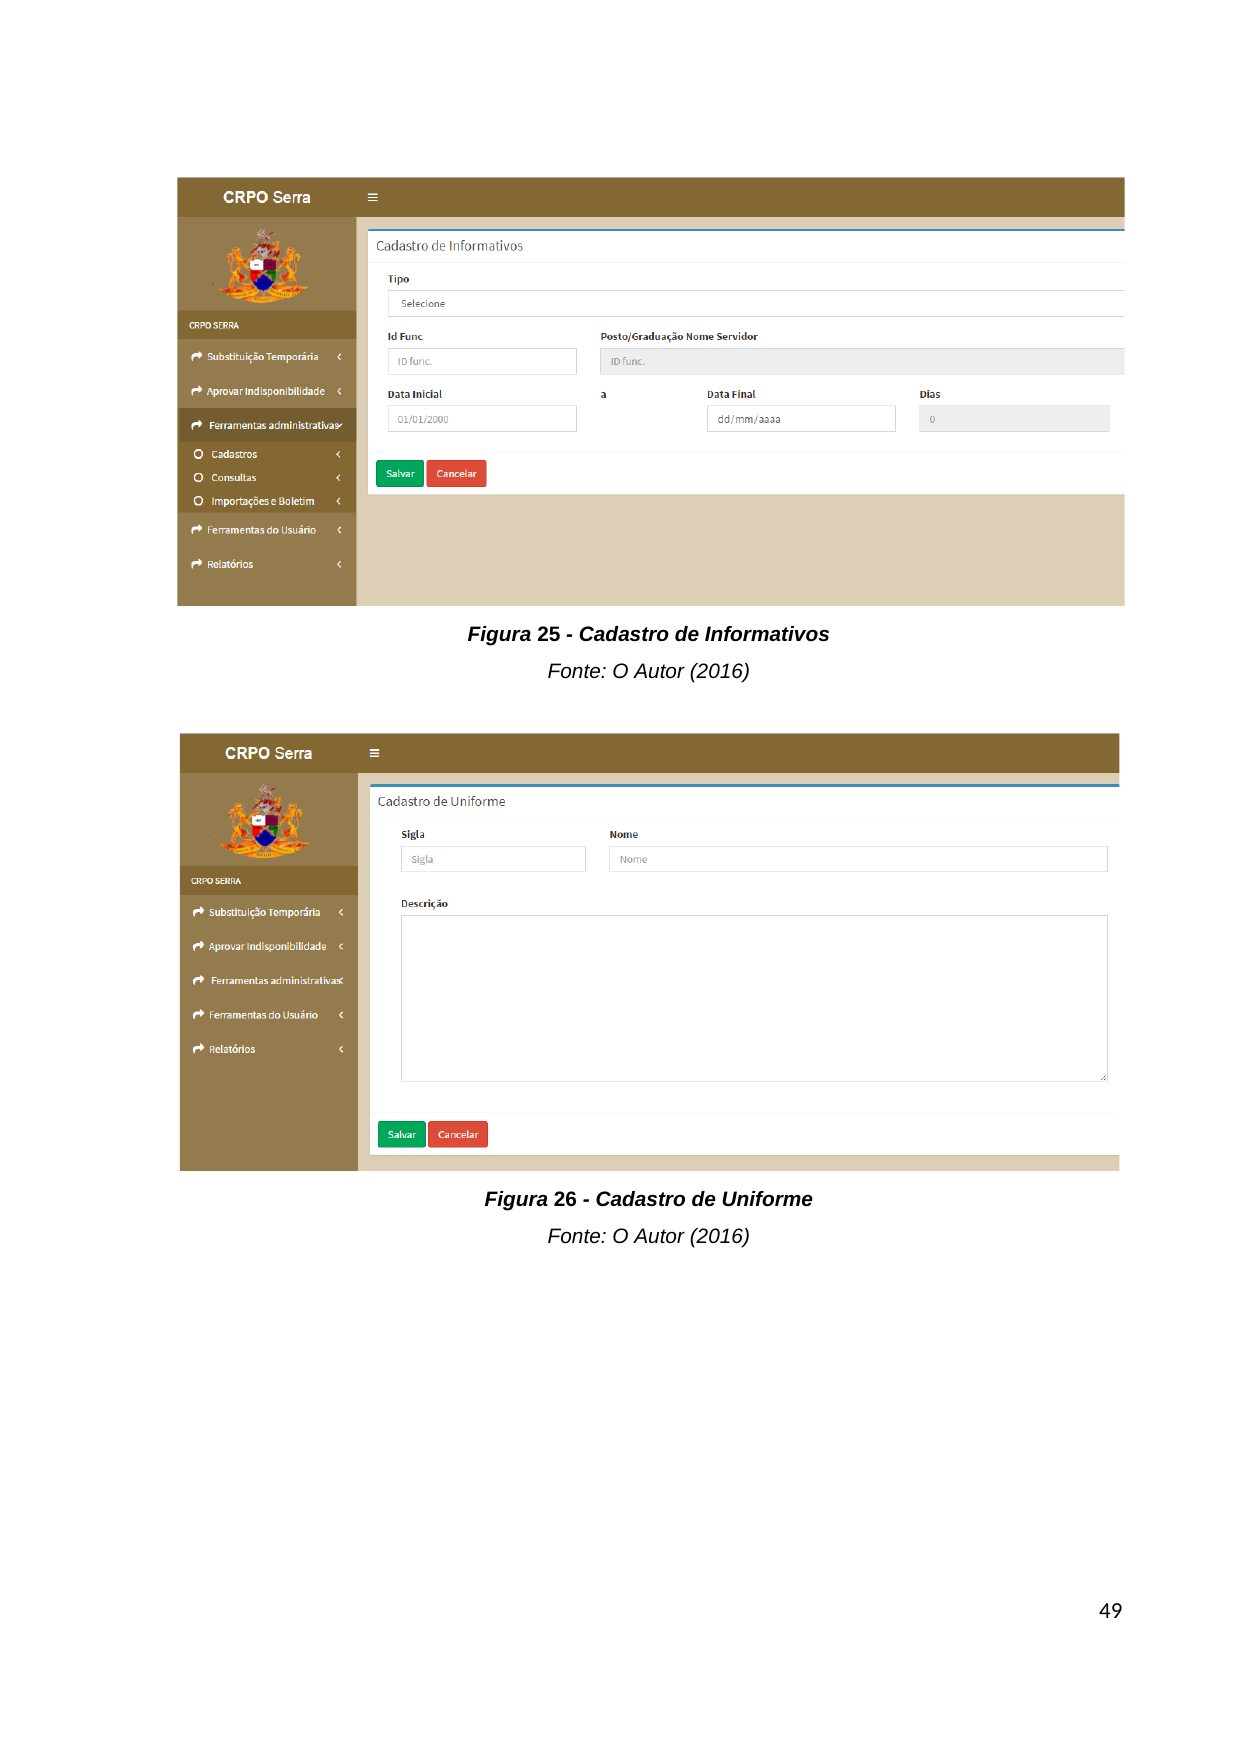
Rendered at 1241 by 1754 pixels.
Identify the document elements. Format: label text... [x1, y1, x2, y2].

text Fonte: O Autor (2016) [177, 1224, 1122, 1248]
text Figura 26 - Cadastro de Uniforme [177, 1187, 1122, 1211]
text Fonte: O Autor (2016) [177, 659, 1122, 683]
picture [179, 733, 1120, 1171]
text Figura 25 - Cadastro de Informativos [177, 622, 1122, 646]
picture [177, 177, 1125, 606]
